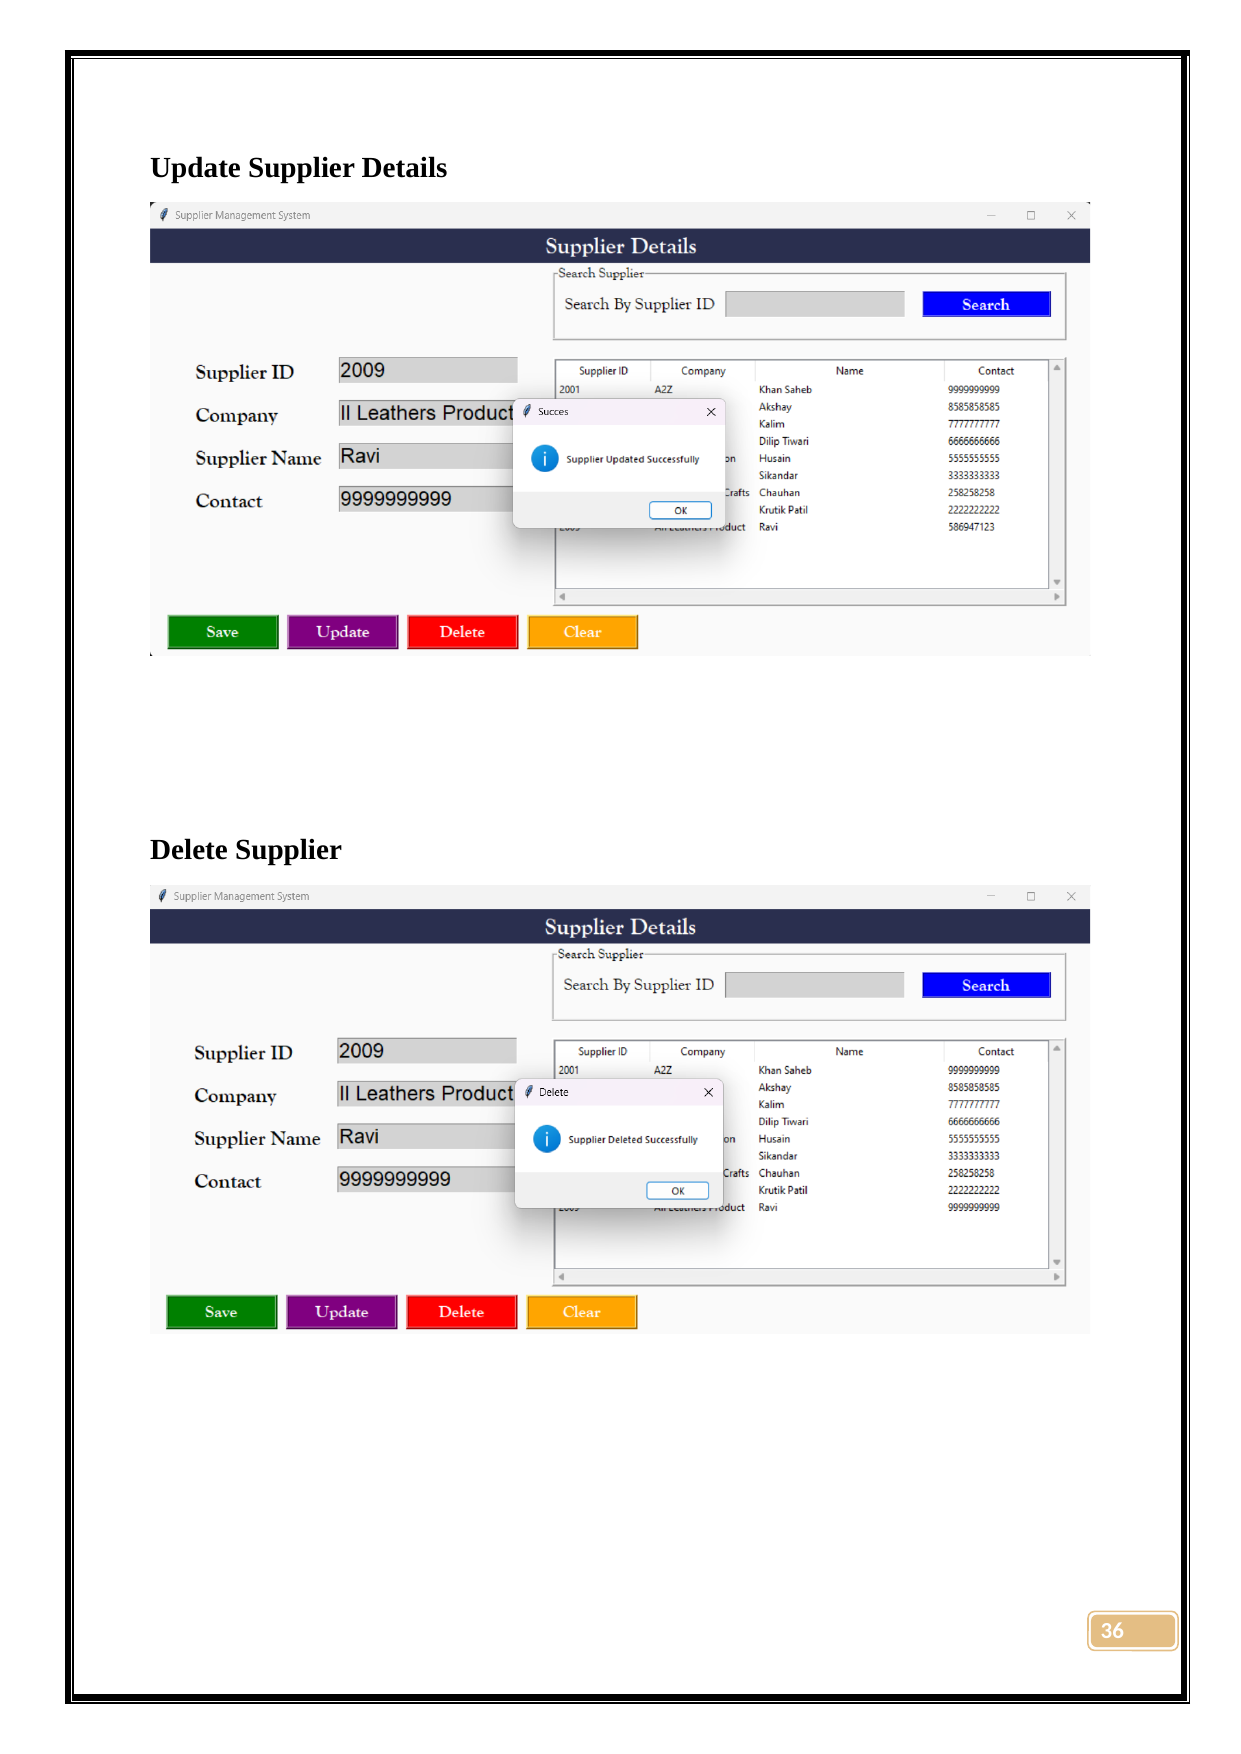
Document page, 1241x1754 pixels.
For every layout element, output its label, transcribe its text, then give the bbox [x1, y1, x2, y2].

picture [150, 885, 1091, 1334]
text Update Supplier Details [150, 150, 1090, 183]
picture [150, 202, 1091, 656]
text Delete Supplier [150, 832, 1090, 866]
